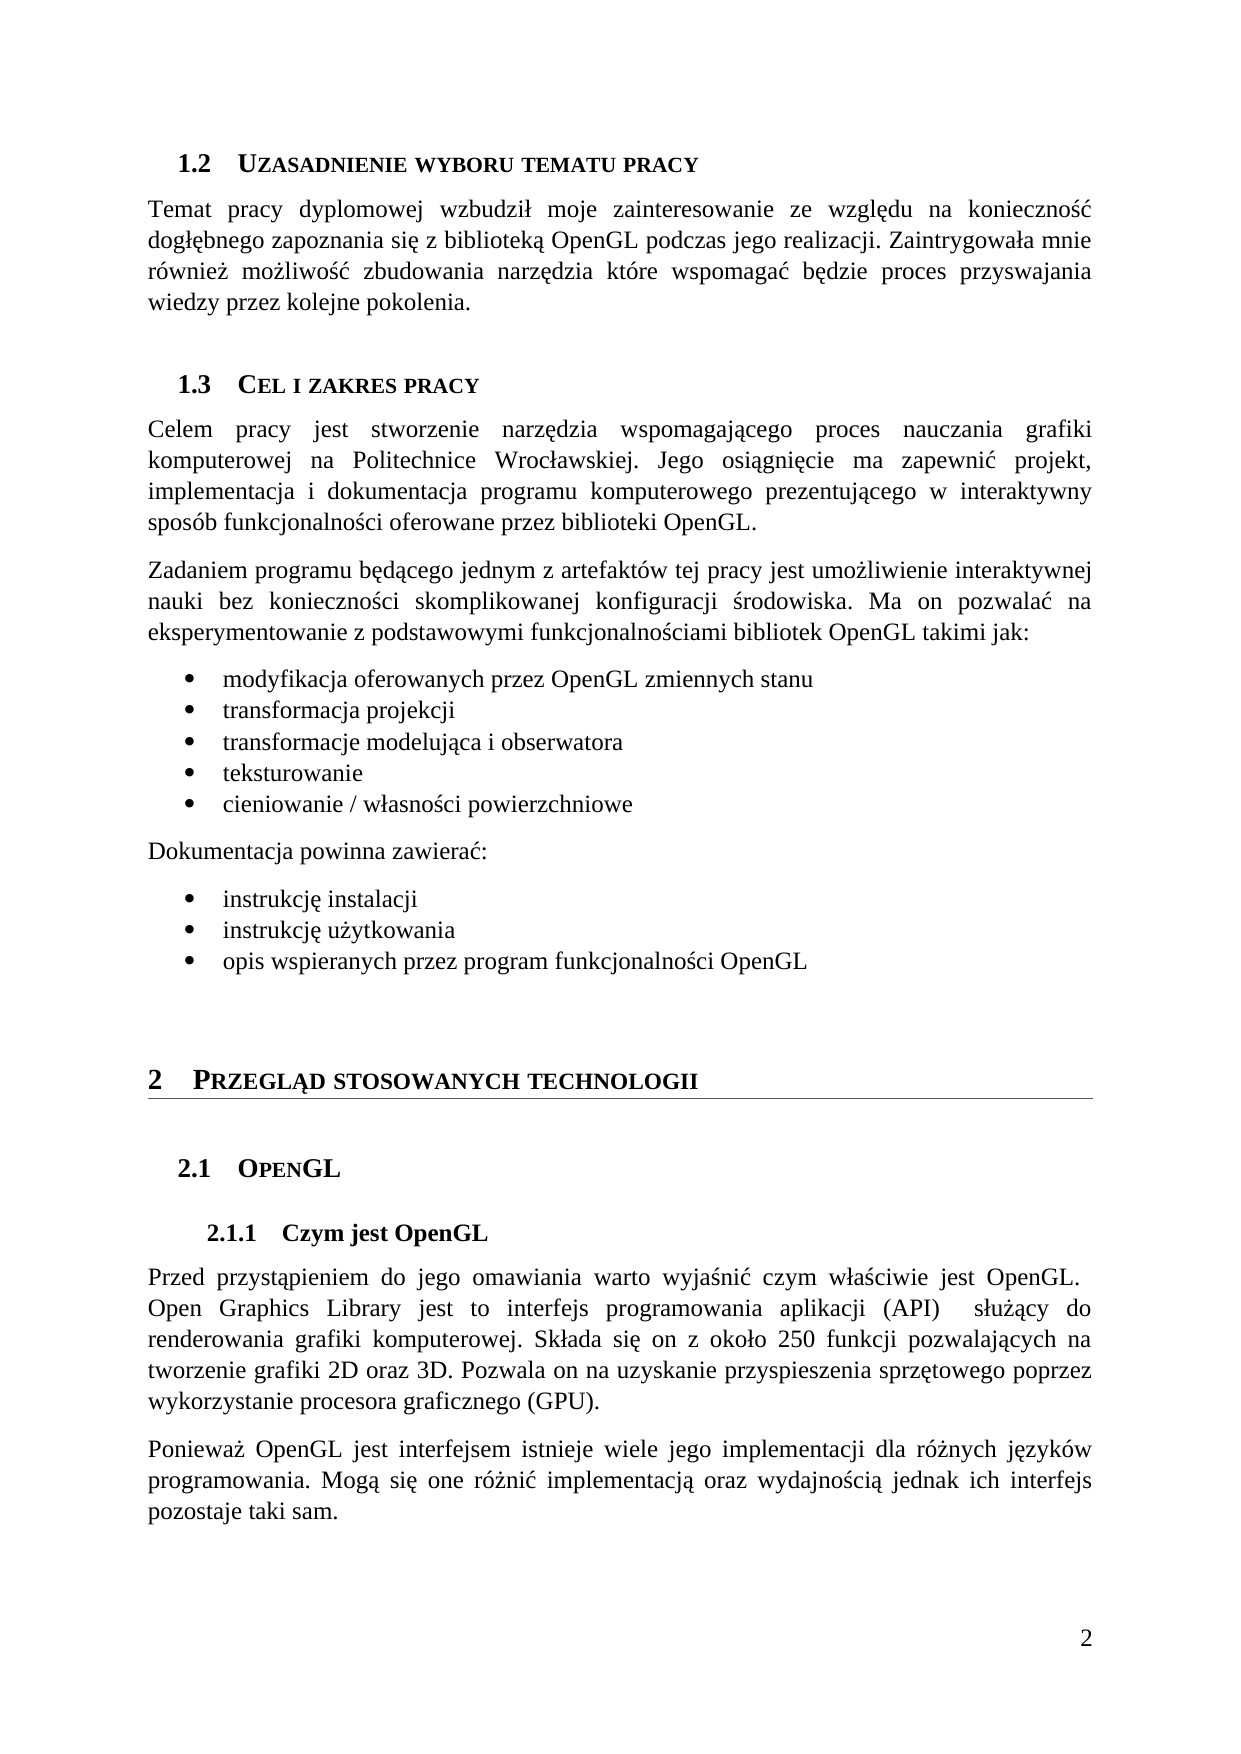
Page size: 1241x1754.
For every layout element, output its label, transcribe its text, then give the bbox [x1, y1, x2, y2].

subtitle Cel i zakres pracy [177, 368, 1093, 399]
list instrukcję użytkowania [185, 915, 1093, 944]
text Celem pracy jest stworzenie narzędzia wspomagającego proces nauczania grafiki komputerowej na Politechnice Wrocławskiej. Jego osiągnięcie ma zapewnić projekt, implementacja i dokumentacja programu komputerowego prezentującego w interaktywny sposób funkcjonalności oferowane przez biblioteki OpenGL. [148, 414, 1093, 536]
list transformacja projekcji [185, 696, 1093, 724]
list cieniowanie / własności powierzchniowe [185, 789, 1093, 817]
list modyfikacja oferowanych przez OpenGL zmiennych stanu [185, 664, 1093, 693]
list teksturowanie [185, 758, 1093, 786]
text Przed przystąpieniem do jego omawiania warto wyjaśnić czym właściwie jest OpenGL. Open Graphics Library jest to interfejs programowania aplikacji (API) służący do renderowania grafiki komputerowej. Składa się on z około 250 funkcji pozwalających na tworzenie grafiki 2D oraz 3D. Pozwala on na uzyskanie przyspieszenia sprzętowego poprzez wykorzystanie procesora graficznego (GPU). [148, 1262, 1093, 1415]
text Temat pracy dyplomowej wzbudził moje zainteresowanie ze względu na konieczność dogłębnego zapoznania się z biblioteką OpenGL podczas jego realizacji. Zaintrygowała mnie również możliwość zbudowania narzędzia które wspomagać będzie proces przyswajania wiedzy przez kolejne pokolenia. [148, 194, 1093, 316]
list opis wspieranych przez program funkcjonalności OpenGL [185, 946, 1093, 975]
list transformacje modelująca i obserwatora [185, 727, 1093, 755]
list instrukcję instalacji [185, 884, 1093, 913]
subtitle Uzasadnienie wyboru tematu pracy [177, 148, 1093, 179]
subtitle Czym jest OpenGL [207, 1218, 1093, 1247]
subtitle Przegląd stosowanych technologii [148, 1062, 1093, 1098]
text Zadaniem programu będącego jednym z artefaktów tej pracy jest umożliwienie interaktywnej nauki bez konieczności skomplikowanej konfiguracji środowiska. Ma on pozwalać na eksperymentowanie z podstawowymi funkcjonalnościami bibliotek OpenGL takimi jak: [148, 555, 1093, 646]
subtitle OpenGL [177, 1152, 1093, 1183]
text Dokumentacja powinna zawierać: [148, 836, 1093, 865]
text Ponieważ OpenGL jest interfejsem istnieje wiele jego implementacji dla różnych języków programowania. Mogą się one różnić implementacją oraz wydajnością jednak ich interfejs pozostaje taki sam. [148, 1434, 1093, 1525]
